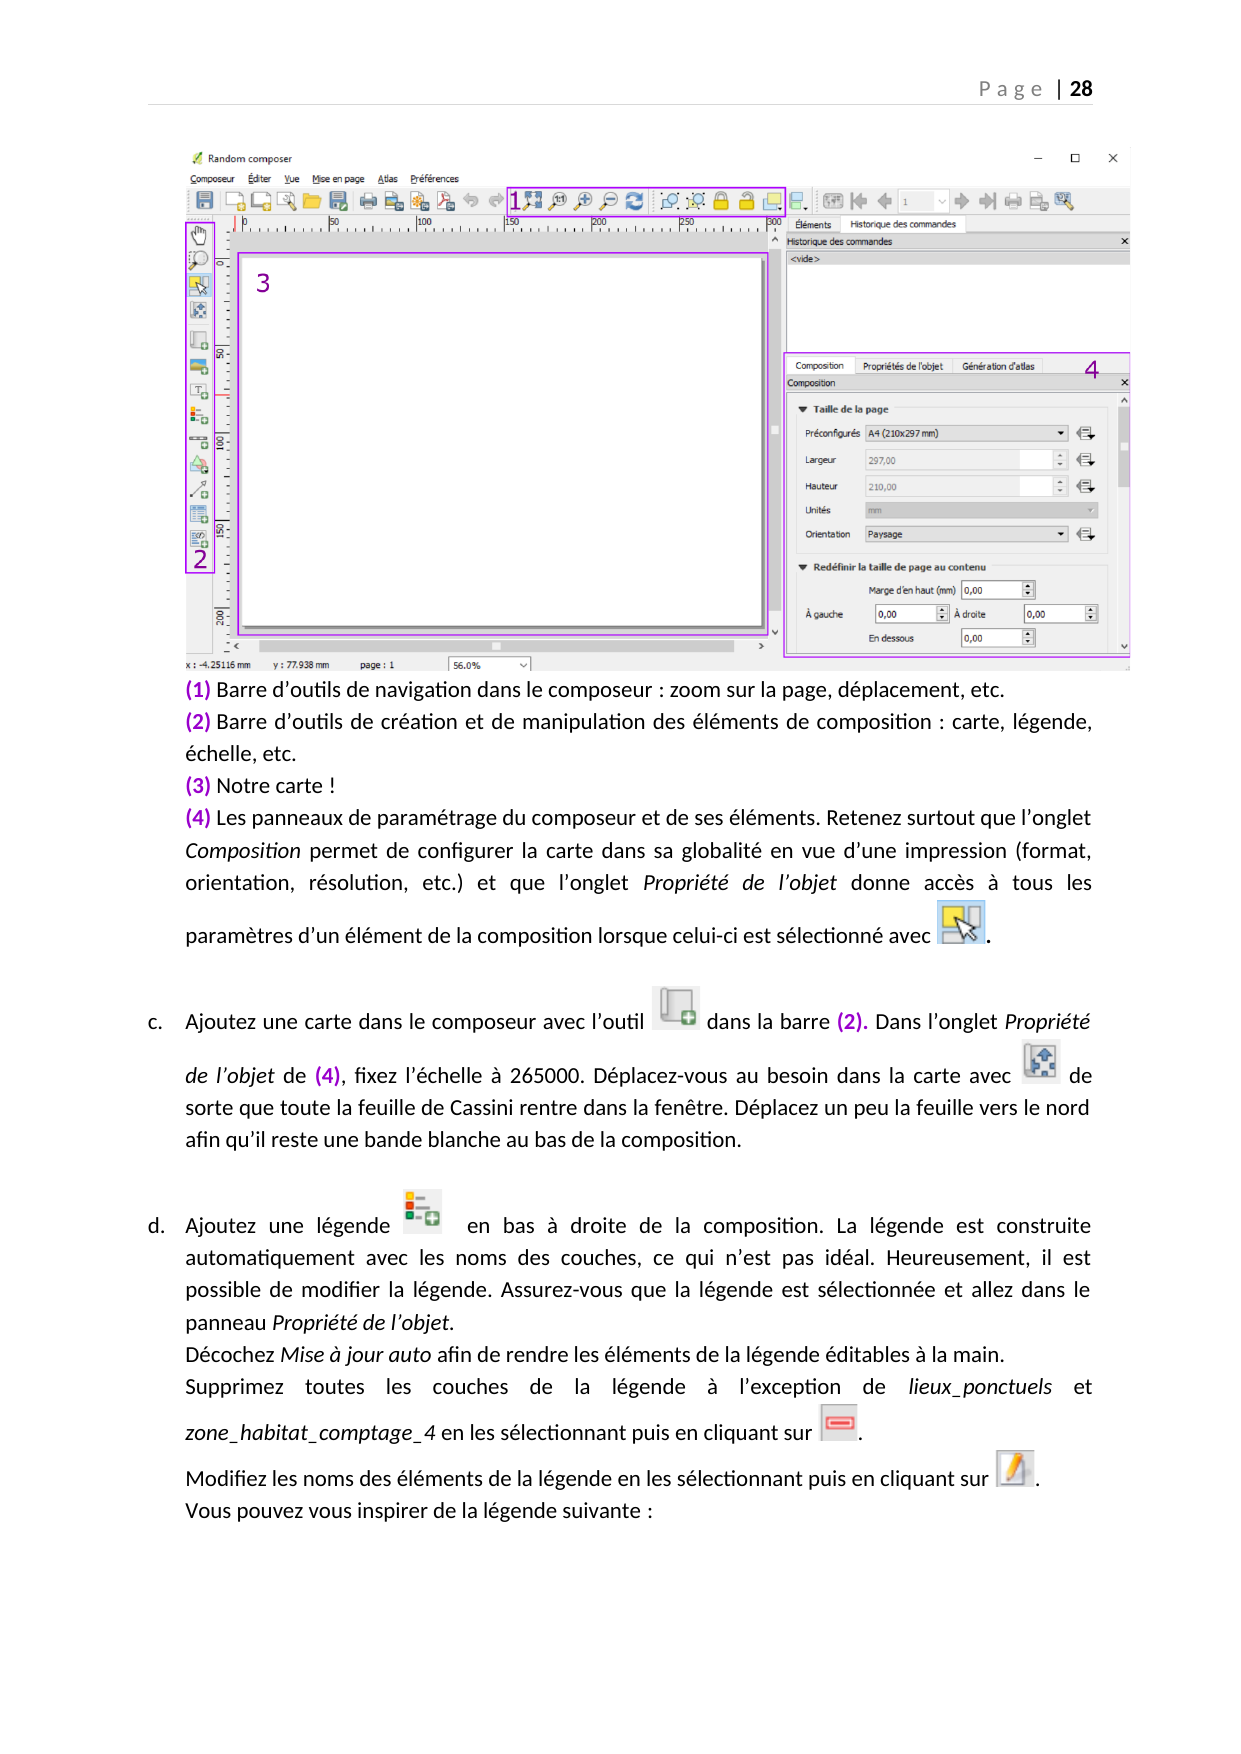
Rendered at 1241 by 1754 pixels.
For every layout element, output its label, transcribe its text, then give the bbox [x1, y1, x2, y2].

picture [651, 986, 701, 1030]
picture [185, 147, 1130, 671]
list Modifiez les noms des éléments de la légende en les sélectionnant puis en cliquant sur . [185, 1450, 1093, 1492]
picture [818, 1404, 858, 1441]
list (2) Barre d’outils de création et de manipulation des éléments de composition : carte, légende, échelle, etc. [185, 707, 1093, 767]
picture [1021, 1039, 1061, 1084]
picture [937, 900, 986, 944]
list Ajoutez une carte dans le composeur avec l’outil dans la barre (2). Dans l’onglet Propriété de l’objet de (4), fixez l’échelle à 265000. Déplacez-vous au besoin dans la carte avec de sorte que toute la feuille de Cassini rentre dans la fenêtre. Déplacez un peu la feuille vers le nord afin qu’il reste une bande blanche au bas de la composition. [148, 986, 1093, 1153]
list Vous pouvez vous inspirer de la légende suivante : [185, 1496, 1093, 1524]
picture [995, 1450, 1035, 1487]
list (4) Les panneaux de paramétrage du composeur et de ses éléments. Retenez surtout que l’onglet Composition permet de configurer la carte dans sa globalité en vue d’une impression (format, orientation, résolution, etc.) et que l’onglet Propriété de l’objet donne accès à tous les paramètres d’un élément de la composition lorsque celui-ci est sélectionné avec . [185, 803, 1093, 949]
list Ajoutez une légende en bas à droite de la composition. La légende est construite automatiquement avec les noms des couches, ce qui n’est pas idéal. Heureusement, il est possible de modifier la légende. Assurez-vous que la légende est sélectionnée et allez dans le panneau Propriété de l’objet. [148, 1190, 1093, 1336]
list (1) Barre d’outils de navigation dans le composeur : zoom sur la page, déplacement, etc. [185, 675, 1093, 703]
list (3) Notre carte ! [185, 771, 1093, 799]
list Supprimez toutes les couches de la légende à l’exception de lieux_ponctuels et zone_habitat_comptage_4 en les sélectionnant puis en cliquant sur . [185, 1372, 1093, 1446]
picture [403, 1189, 443, 1234]
list Décochez Mise à jour auto afin de rendre les éléments de la légende éditables à la main. [185, 1340, 1093, 1368]
